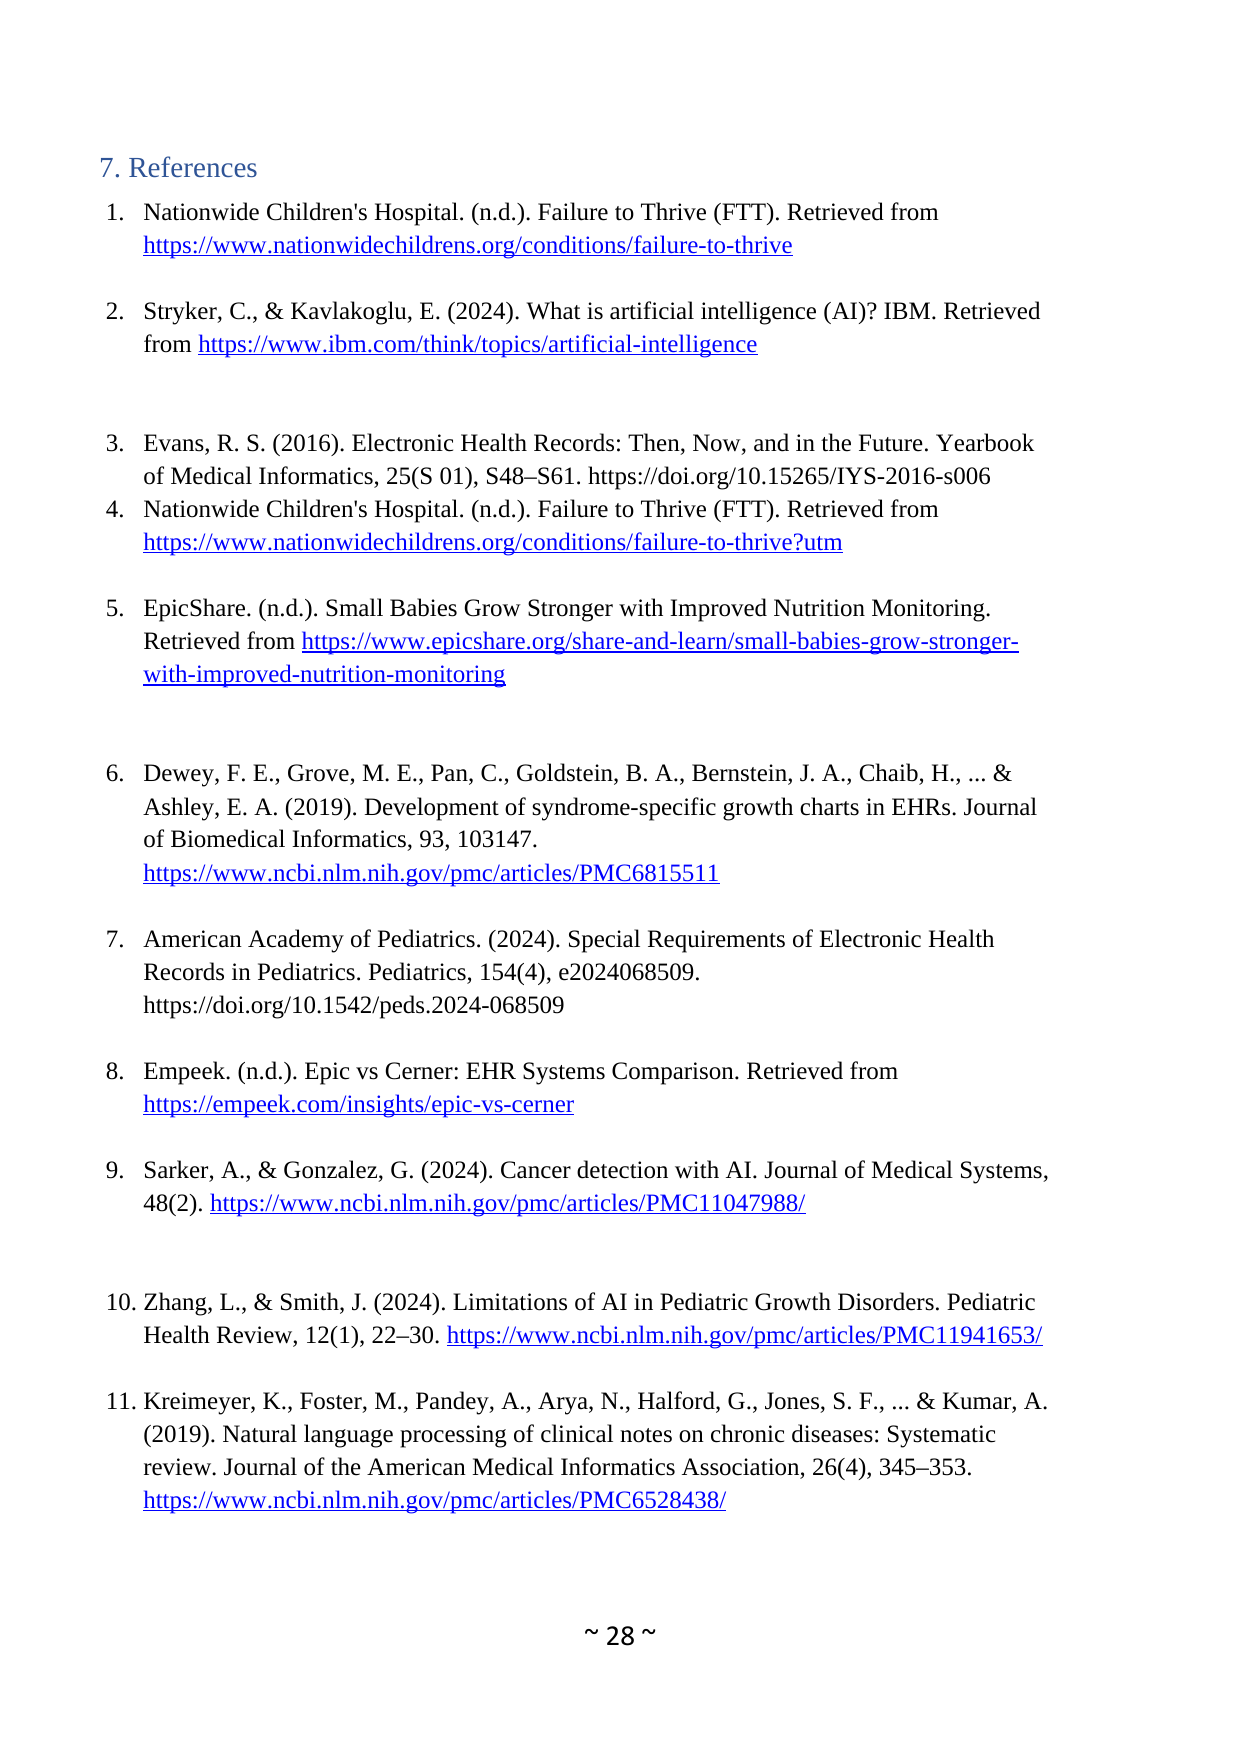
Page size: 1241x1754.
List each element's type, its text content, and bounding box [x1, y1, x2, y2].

list Zhang, L., & Smith, J. (2024). Limitations of AI in Pediatric Growth Disorders. Pediatric Health Review, 12(1), 22–30. https://www.ncbi.nlm.nih.gov/pmc/articles/PMC11941653/ [106, 1287, 1053, 1349]
list Sarker, A., & Gonzalez, G. (2024). Cancer detection with AI. Journal of Medical Systems, 48(2). https://www.ncbi.nlm.nih.gov/pmc/articles/PMC11047988/ [106, 1155, 1053, 1217]
list Kreimeyer, K., Foster, M., Pandey, A., Arya, N., Halford, G., Jones, S. F., ... & Kumar, A. (2019). Natural language processing of clinical notes on chronic diseases: Systematic review. Journal of the American Medical Informatics Association, 26(4), 345–353. https://www.ncbi.nlm.nih.gov/pmc/articles/PMC6528438/ [106, 1386, 1053, 1514]
list Dewey, F. E., Grove, M. E., Pan, C., Goldstein, B. A., Bernstein, J. A., Chaib, H., ... & Ashley, E. A. (2019). Development of syndrome-specific growth charts in EHRs. Journal of Biomedical Informatics, 93, 103147. https://www.ncbi.nlm.nih.gov/pmc/articles/PMC6815511 [106, 758, 1053, 886]
list Nationwide Children's Hospital. (n.d.). Failure to Thrive (FTT). Retrieved from https://www.nationwidechildrens.org/conditions/failure-to-thrive?utm [106, 494, 1053, 556]
list Stryker, C., & Kavlakoglu, E. (2024). What is artificial intelligence (AI)? IBM. Retrieved from https://www.ibm.com/think/topics/artificial-intelligence [106, 296, 1053, 358]
list EpicShare. (n.d.). Small Babies Grow Stronger with Improved Nutrition Monitoring. Retrieved from https://www.epicshare.org/share-and-learn/small-babies-grow-stronger-with-improved-nutrition-monitoring [106, 593, 1053, 688]
list Evans, R. S. (2016). Electronic Health Records: Then, Now, and in the Future. Yearbook of Medical Informatics, 25(S 01), S48–S61. https://doi.org/10.15265/IYS-2016-s006 [106, 428, 1053, 490]
list Nationwide Children's Hospital. (n.d.). Failure to Thrive (FTT). Retrieved from https://www.nationwidechildrens.org/conditions/failure-to-thrive [106, 197, 1053, 259]
list American Academy of Pediatrics. (2024). Special Requirements of Electronic Health Records in Pediatrics. Pediatrics, 154(4), e2024068509. https://doi.org/10.1542/peds.2024-068509 [106, 924, 1053, 1018]
subtitle 7. References [99, 150, 1053, 183]
list Empeek. (n.d.). Epic vs Cerner: EHR Systems Comparison. Retrieved from https://empeek.com/insights/epic-vs-cerner [106, 1056, 1053, 1117]
